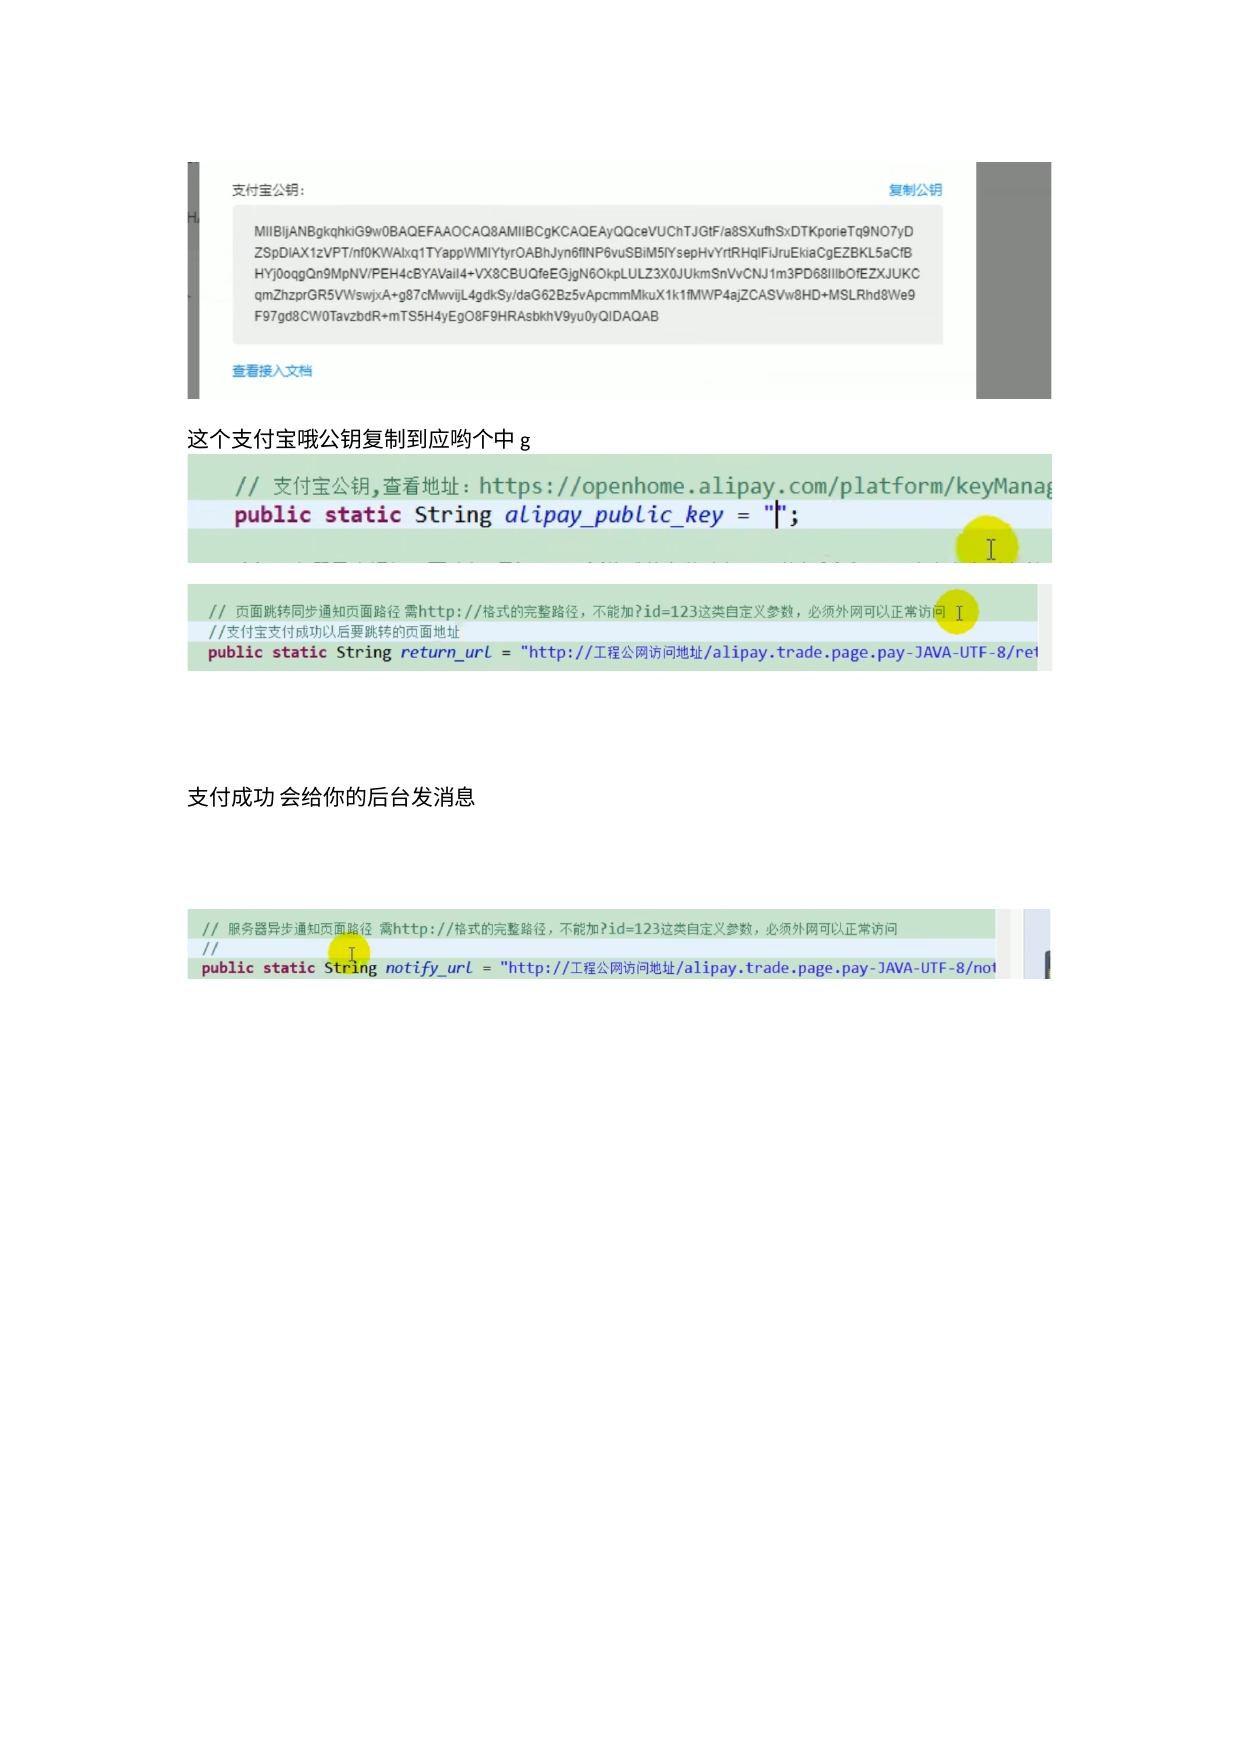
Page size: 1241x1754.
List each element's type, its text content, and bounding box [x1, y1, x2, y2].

picture [187, 584, 1053, 671]
picture [187, 162, 1052, 399]
text 这个支付宝哦公钥复制到应哟个中g [187, 422, 1053, 454]
text 支付成功 会给你的后台发消息 [187, 779, 1053, 812]
picture [187, 454, 1053, 563]
picture [187, 909, 1051, 979]
